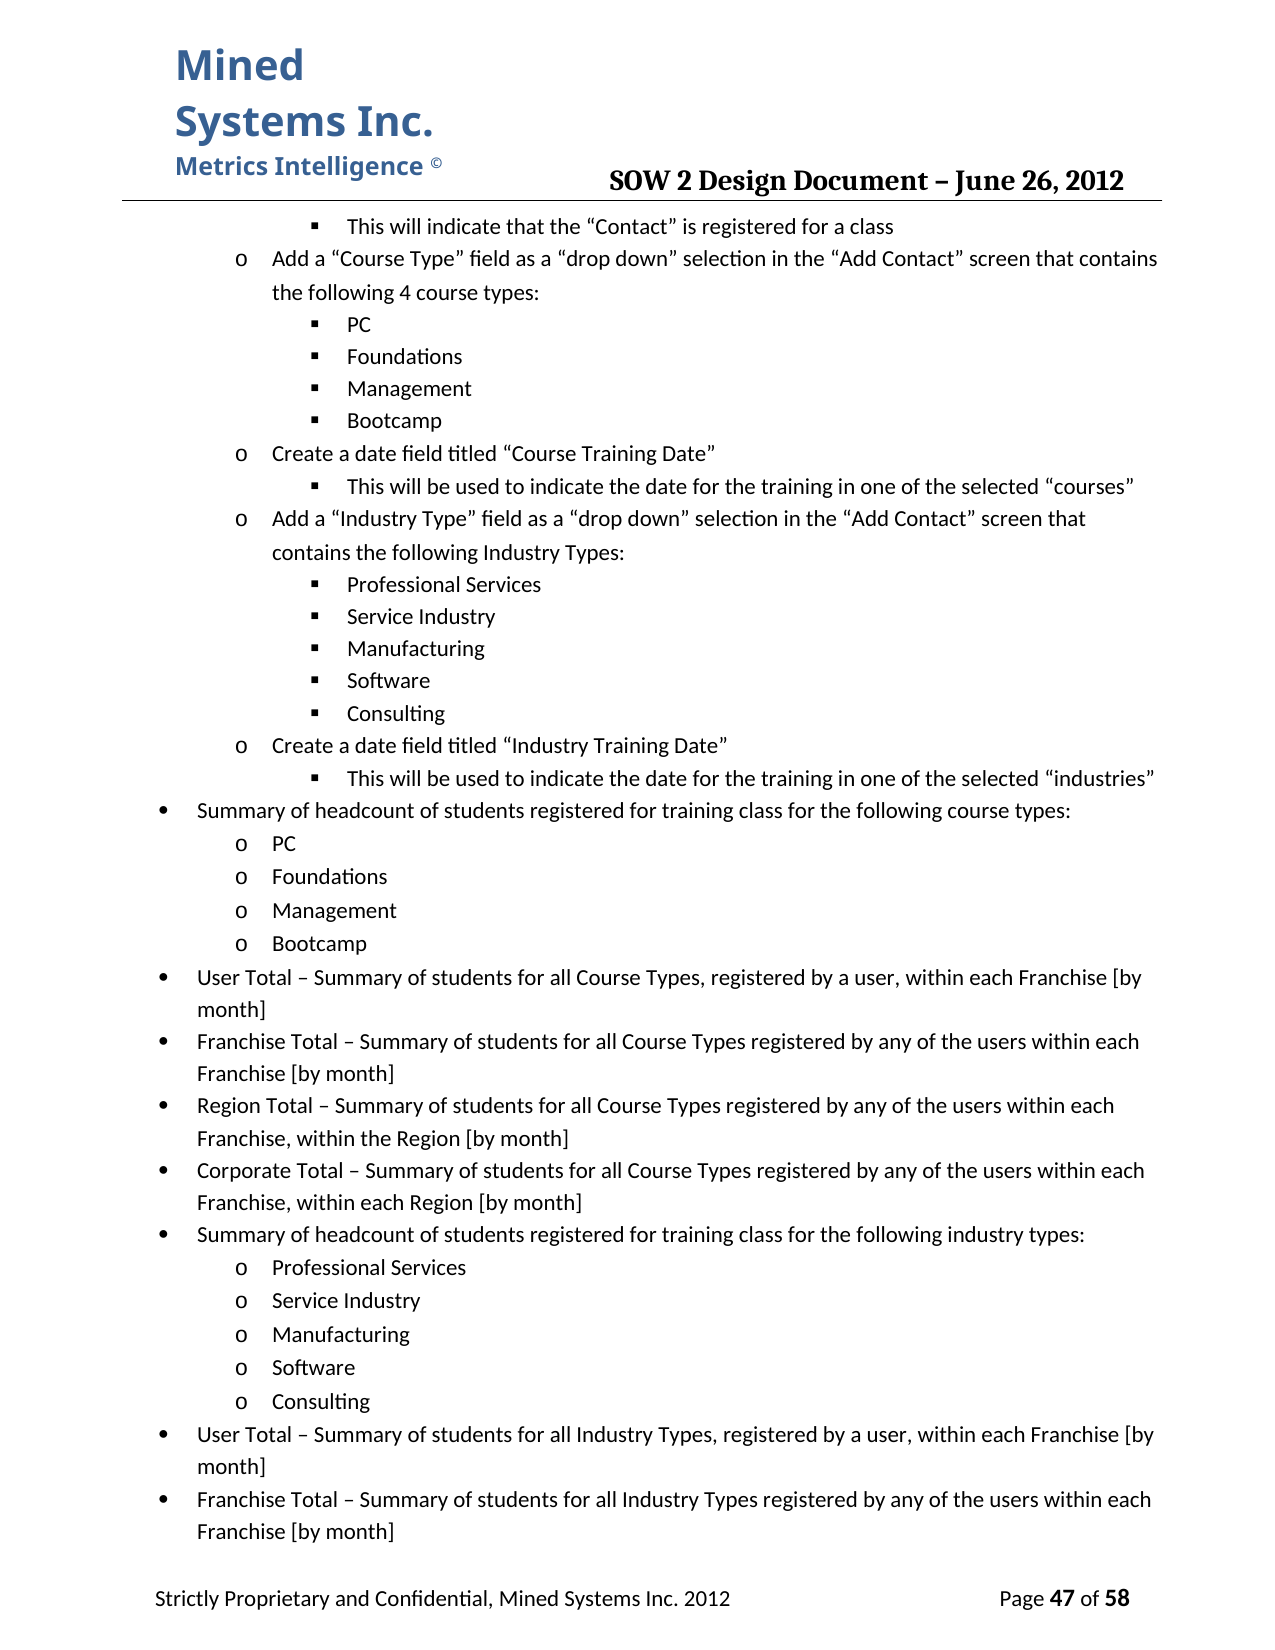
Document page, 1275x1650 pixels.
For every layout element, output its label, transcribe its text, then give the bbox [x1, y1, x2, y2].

list Manufacturing [234, 1320, 1162, 1349]
list Add a “Industry Type” field as a “drop down” selection in the “Add Contact” screen that contains the following Industry Types: [234, 504, 1162, 566]
list Software [309, 666, 1162, 694]
list Bootcamp [309, 406, 1162, 434]
list This will be used to indicate the date for the training in one of the selected “courses” [309, 472, 1162, 500]
list This will indicate that the “Contact” is registered for a class [309, 212, 1162, 240]
list Professional Services [309, 570, 1162, 598]
list User Total – Summary of students for all Industry Types, registered by a user, within each Franchise [by month] [159, 1420, 1162, 1481]
list Create a date field titled “Course Training Date” [234, 439, 1162, 468]
list Management [234, 896, 1162, 925]
list Summary of headcount of students registered for training class for the following industry types: [159, 1220, 1162, 1248]
list Corporate Total – Summary of students for all Course Types registered by any of the users within each Franchise, within each Region [by month] [159, 1156, 1162, 1216]
list Service Industry [234, 1286, 1162, 1315]
list Bootcamp [234, 929, 1162, 958]
list Summary of headcount of students registered for training class for the following course types: [159, 797, 1162, 824]
list Create a date field titled “Industry Training Date” [234, 731, 1162, 760]
list Management [309, 374, 1162, 402]
list Region Total – Summary of students for all Course Types registered by any of the users within each Franchise, within the Region [by month] [159, 1092, 1162, 1152]
list Foundations [234, 862, 1162, 891]
list Foundations [309, 342, 1162, 370]
list Consulting [234, 1387, 1162, 1416]
list Franchise Total – Summary of students for all Industry Types registered by any of the users within each Franchise [by month] [159, 1485, 1162, 1545]
list Manufacturing [309, 634, 1162, 662]
list Software [234, 1353, 1162, 1382]
list PC [309, 310, 1162, 338]
list Add a “Course Type” field as a “drop down” selection in the “Add Contact” screen that contains the following 4 course types: [234, 244, 1162, 306]
list Consulting [309, 699, 1162, 727]
list Franchise Total – Summary of students for all Course Types registered by any of the users within each Franchise [by month] [159, 1027, 1162, 1087]
list User Total – Summary of students for all Course Types, registered by a user, within each Franchise [by month] [159, 963, 1162, 1023]
list This will be used to indicate the date for the training in one of the selected “industries” [309, 764, 1162, 792]
list Professional Services [234, 1253, 1162, 1282]
list Service Industry [309, 602, 1162, 630]
list PC [234, 829, 1162, 858]
